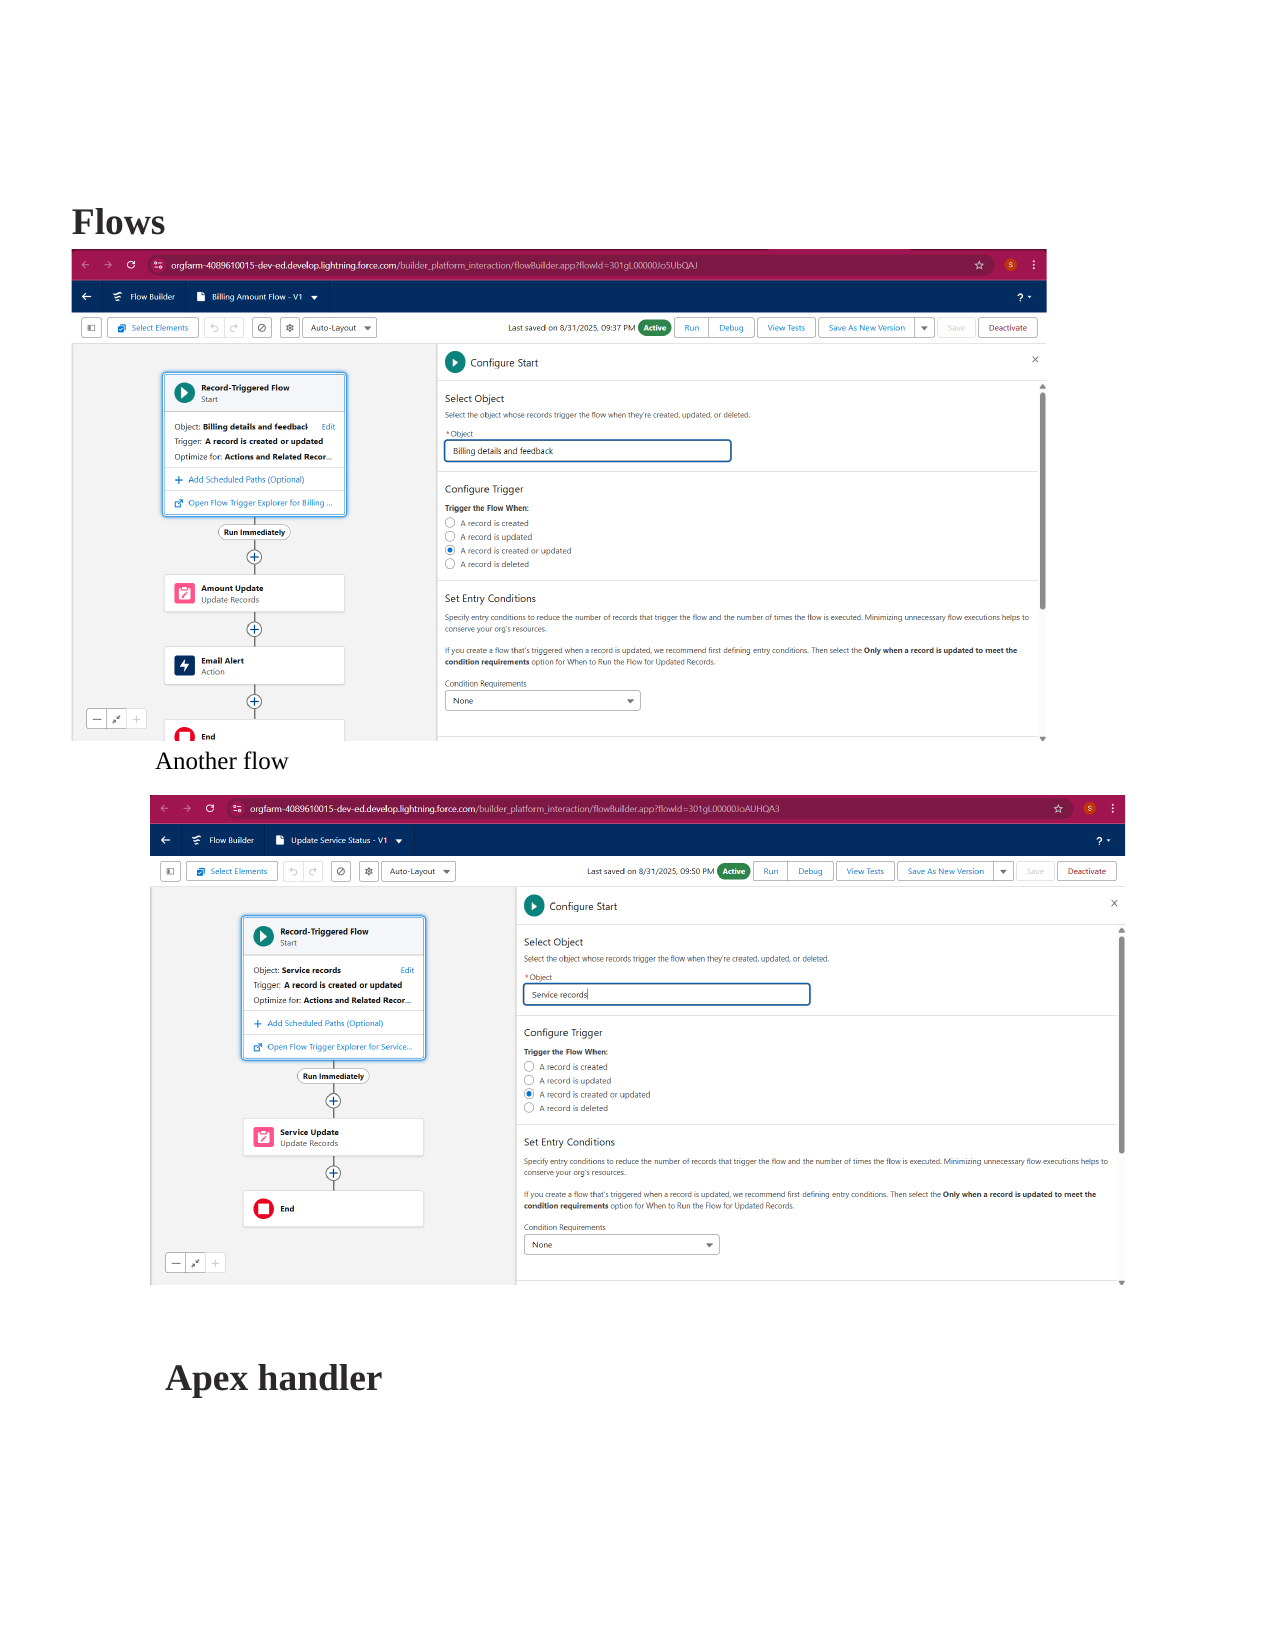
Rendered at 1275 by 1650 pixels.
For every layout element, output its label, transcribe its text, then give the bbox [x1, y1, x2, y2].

picture [71, 249, 1047, 741]
text Another flow [150, 746, 1125, 774]
text Apex handler [165, 1355, 1125, 1398]
text Flows [72, 200, 1125, 243]
picture [150, 795, 1125, 1285]
